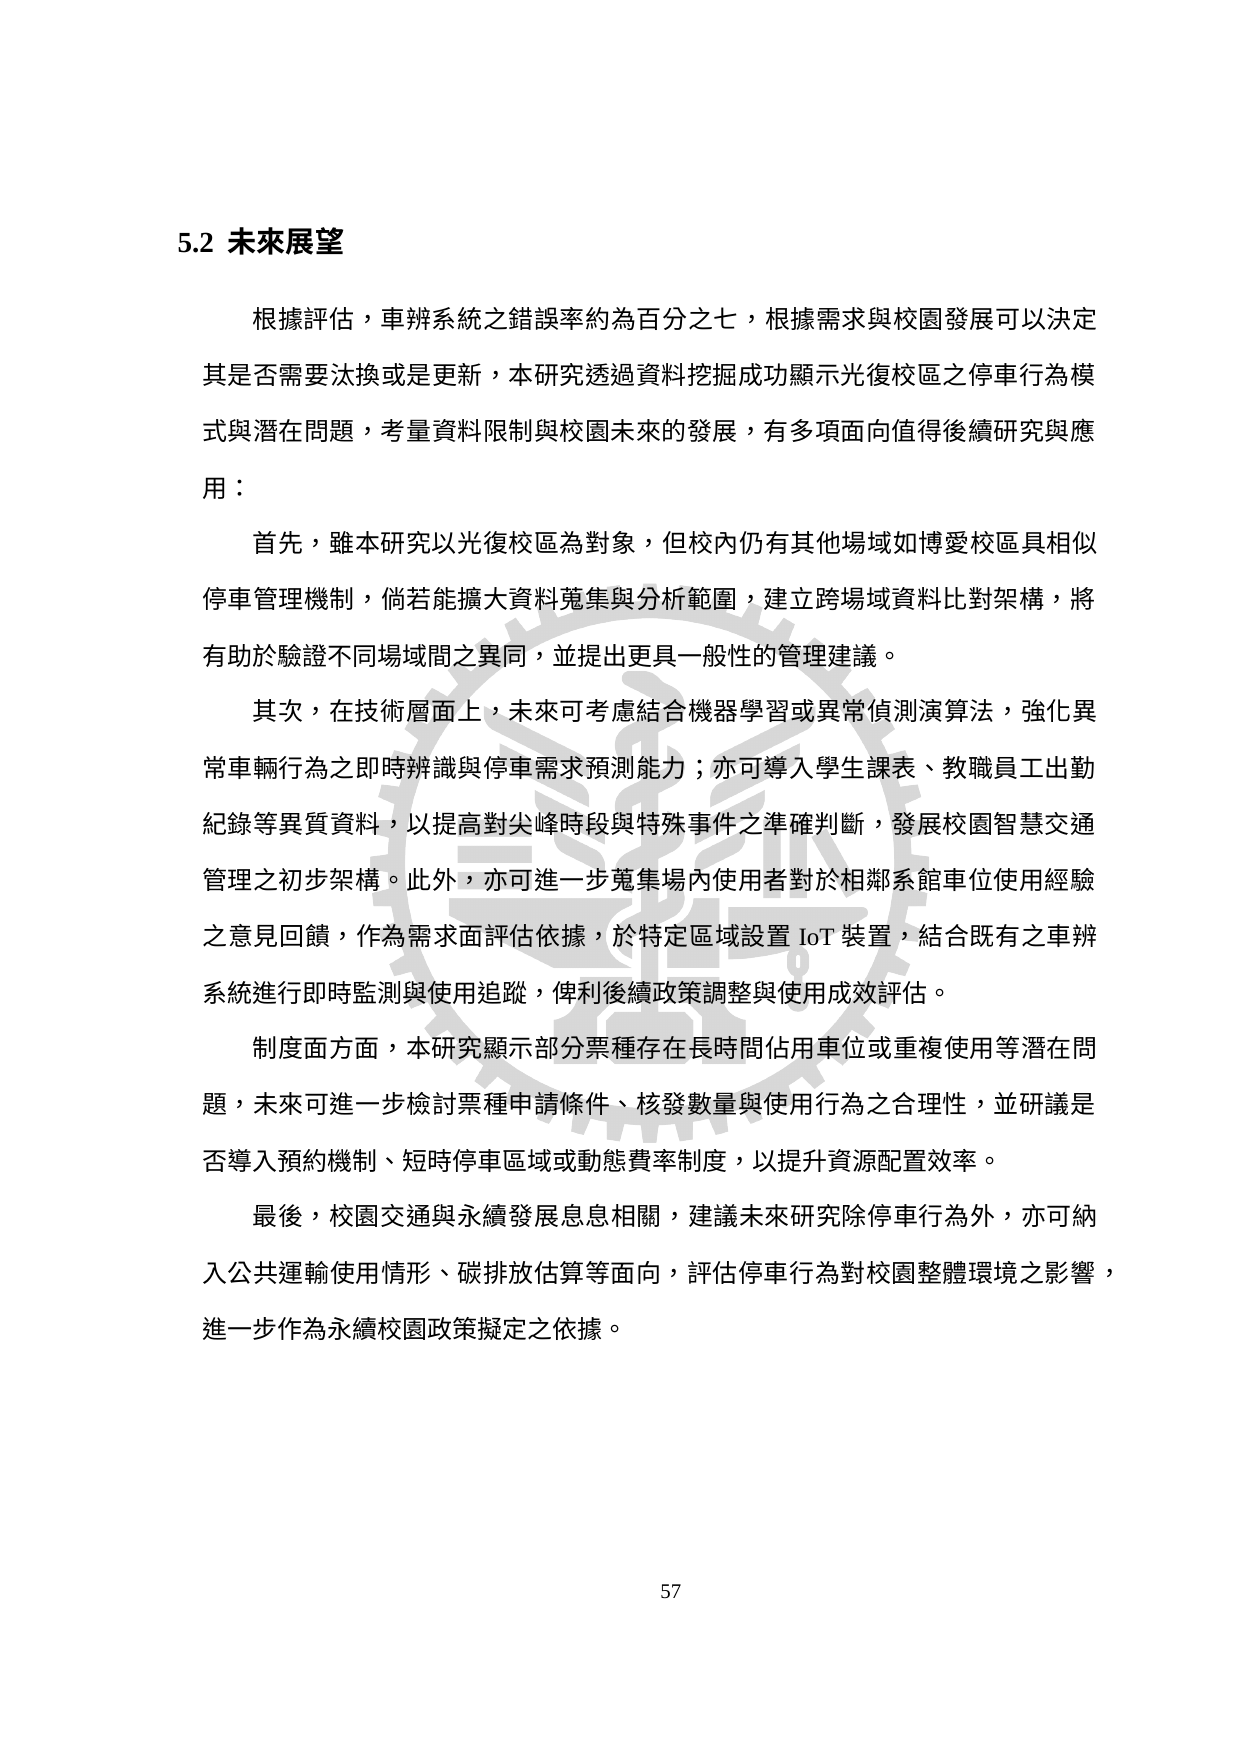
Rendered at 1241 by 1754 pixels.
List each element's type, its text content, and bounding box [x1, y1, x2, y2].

text 根據評估，車辨系統之錯誤率約為百分之七，根據需求與校園發展可以決定其是否需要汰換或是更新，本研究透過資料挖掘成功顯示光復校區之停車行為模式與潛在問題，考量資料限制與校園未來的發展，有多項面向值得後續研究與應用： [202, 299, 1097, 505]
text 其次，在技術層面上，未來可考慮結合機器學習或異常偵測演算法，強化異常車輛行為之即時辨識與停車需求預測能力；亦可導入學生課表、教職員工出勤紀錄等異質資料，以提高對尖峰時段與特殊事件之準確判斷，發展校園智慧交通管理之初步架構。此外，亦可進一步蒐集場內使用者對於相鄰系館車位使用經驗之意見回饋，作為需求面評估依據，於特定區域設置 IoT 裝置，結合既有之車辨系統進行即時監測與使用追蹤，俾利後續政策調整與使用成效評估。 [202, 691, 1097, 1010]
text 制度面方面，本研究顯示部分票種存在長時間佔用車位或重複使用等潛在問題，未來可進一步檢討票種申請條件、核發數量與使用行為之合理性，並研議是否導入預約機制、短時停車區域或動態費率制度，以提升資源配置效率。 [202, 1028, 1097, 1178]
subtitle 未來展望 [177, 202, 1097, 277]
text 最後，校園交通與永續發展息息相關，建議未來研究除停車行為外，亦可納入公共運輸使用情形、碳排放估算等面向，評估停車行為對校園整體環境之影響，進一步作為永續校園政策擬定之依據。 [202, 1196, 1097, 1346]
text 首先，雖本研究以光復校區為對象，但校內仍有其他場域如博愛校區具相似停車管理機制，倘若能擴大資料蒐集與分析範圍，建立跨場域資料比對架構，將有助於驗證不同場域間之異同，並提出更具一般性的管理建議。 [202, 523, 1097, 673]
